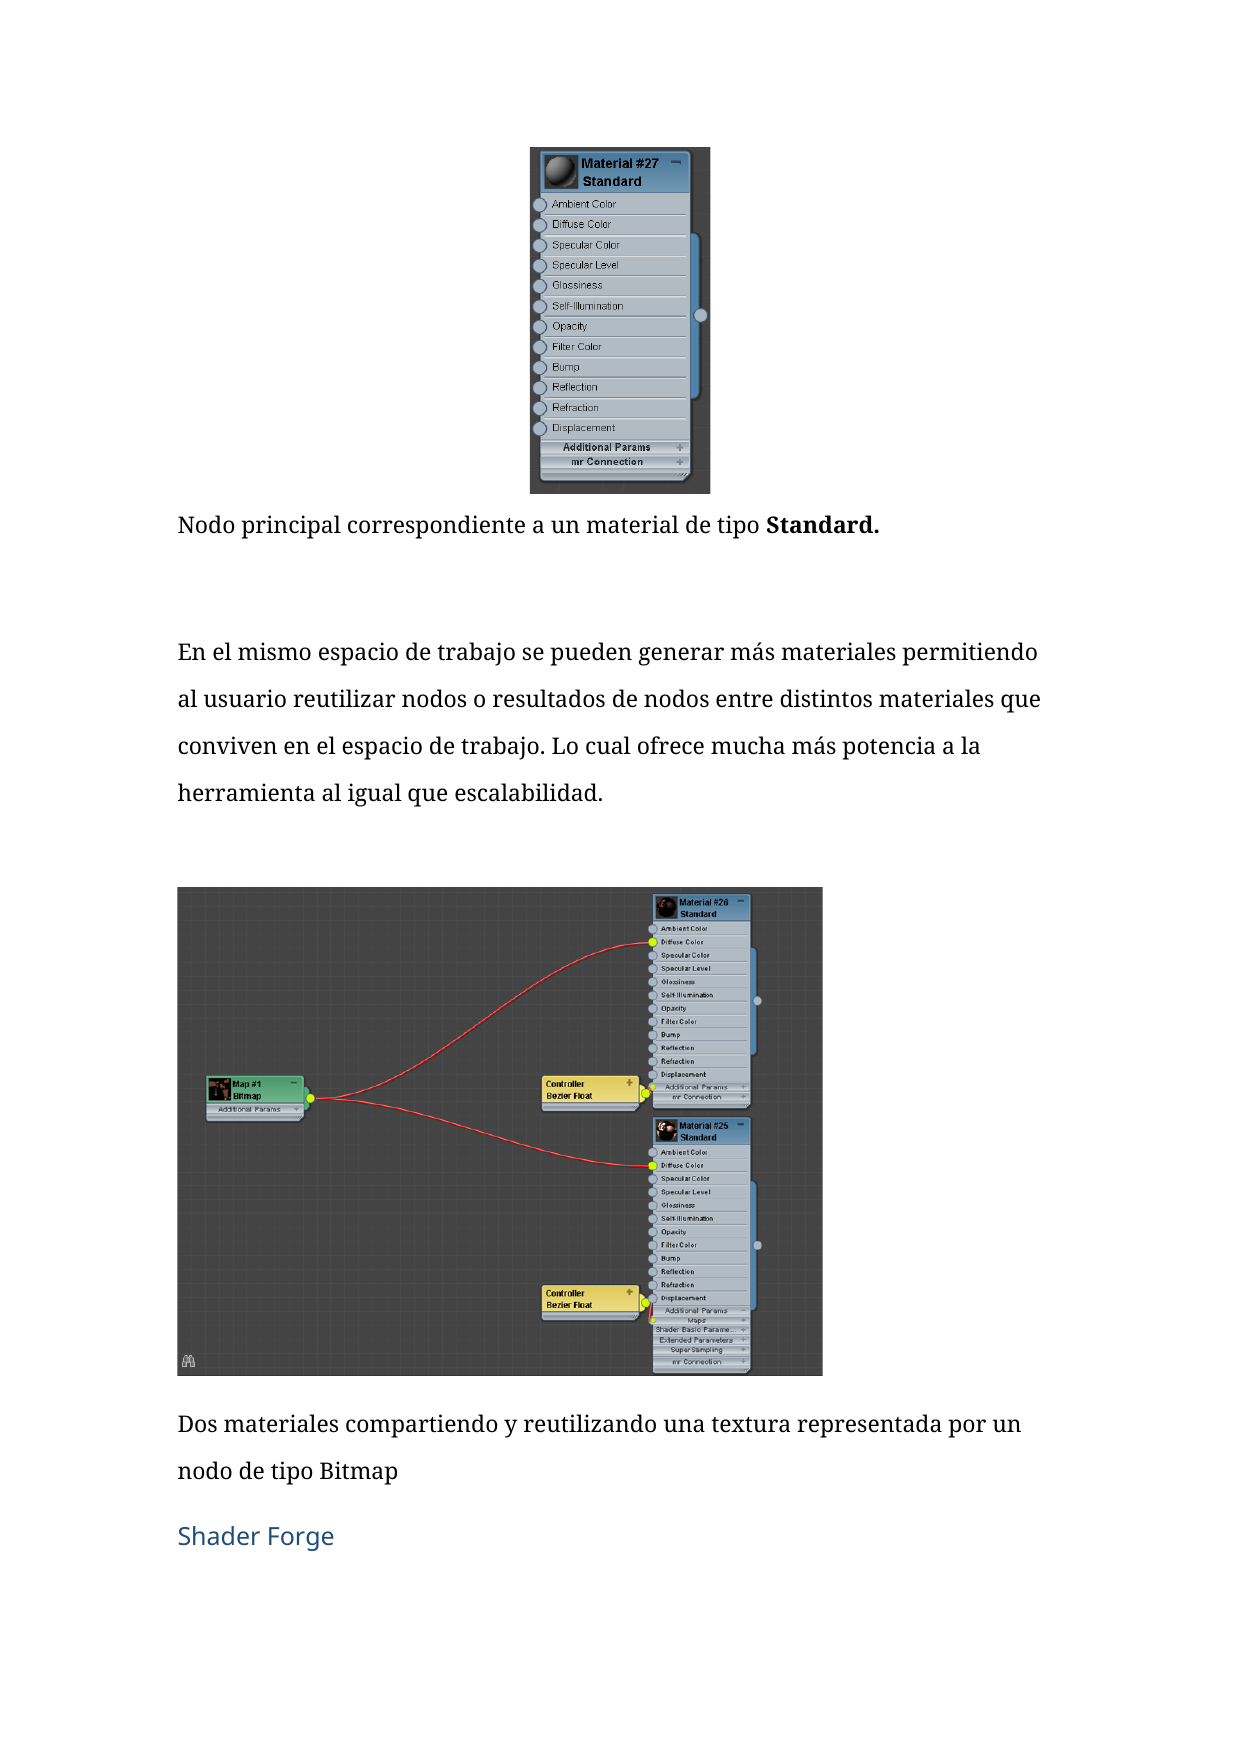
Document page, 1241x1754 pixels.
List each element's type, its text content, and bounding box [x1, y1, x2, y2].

subtitle Shader Forge [177, 1518, 1063, 1552]
picture [177, 887, 823, 1376]
text En el mismo espacio de trabajo se pueden generar más materiales permitiendo al usuario reutilizar nodos o resultados de nodos entre distintos materiales que conviven en el espacio de trabajo. Lo cual ofrece mucha más potencia a la herramienta al igual que escalabilidad. [177, 636, 1063, 808]
text Dos materiales compartiendo y reutilizando una textura representada por un nodo de tipo Bitmap [177, 1408, 1063, 1486]
picture [529, 147, 711, 494]
text Nodo principal correspondiente a un material de tipo Standard. [177, 148, 1063, 540]
